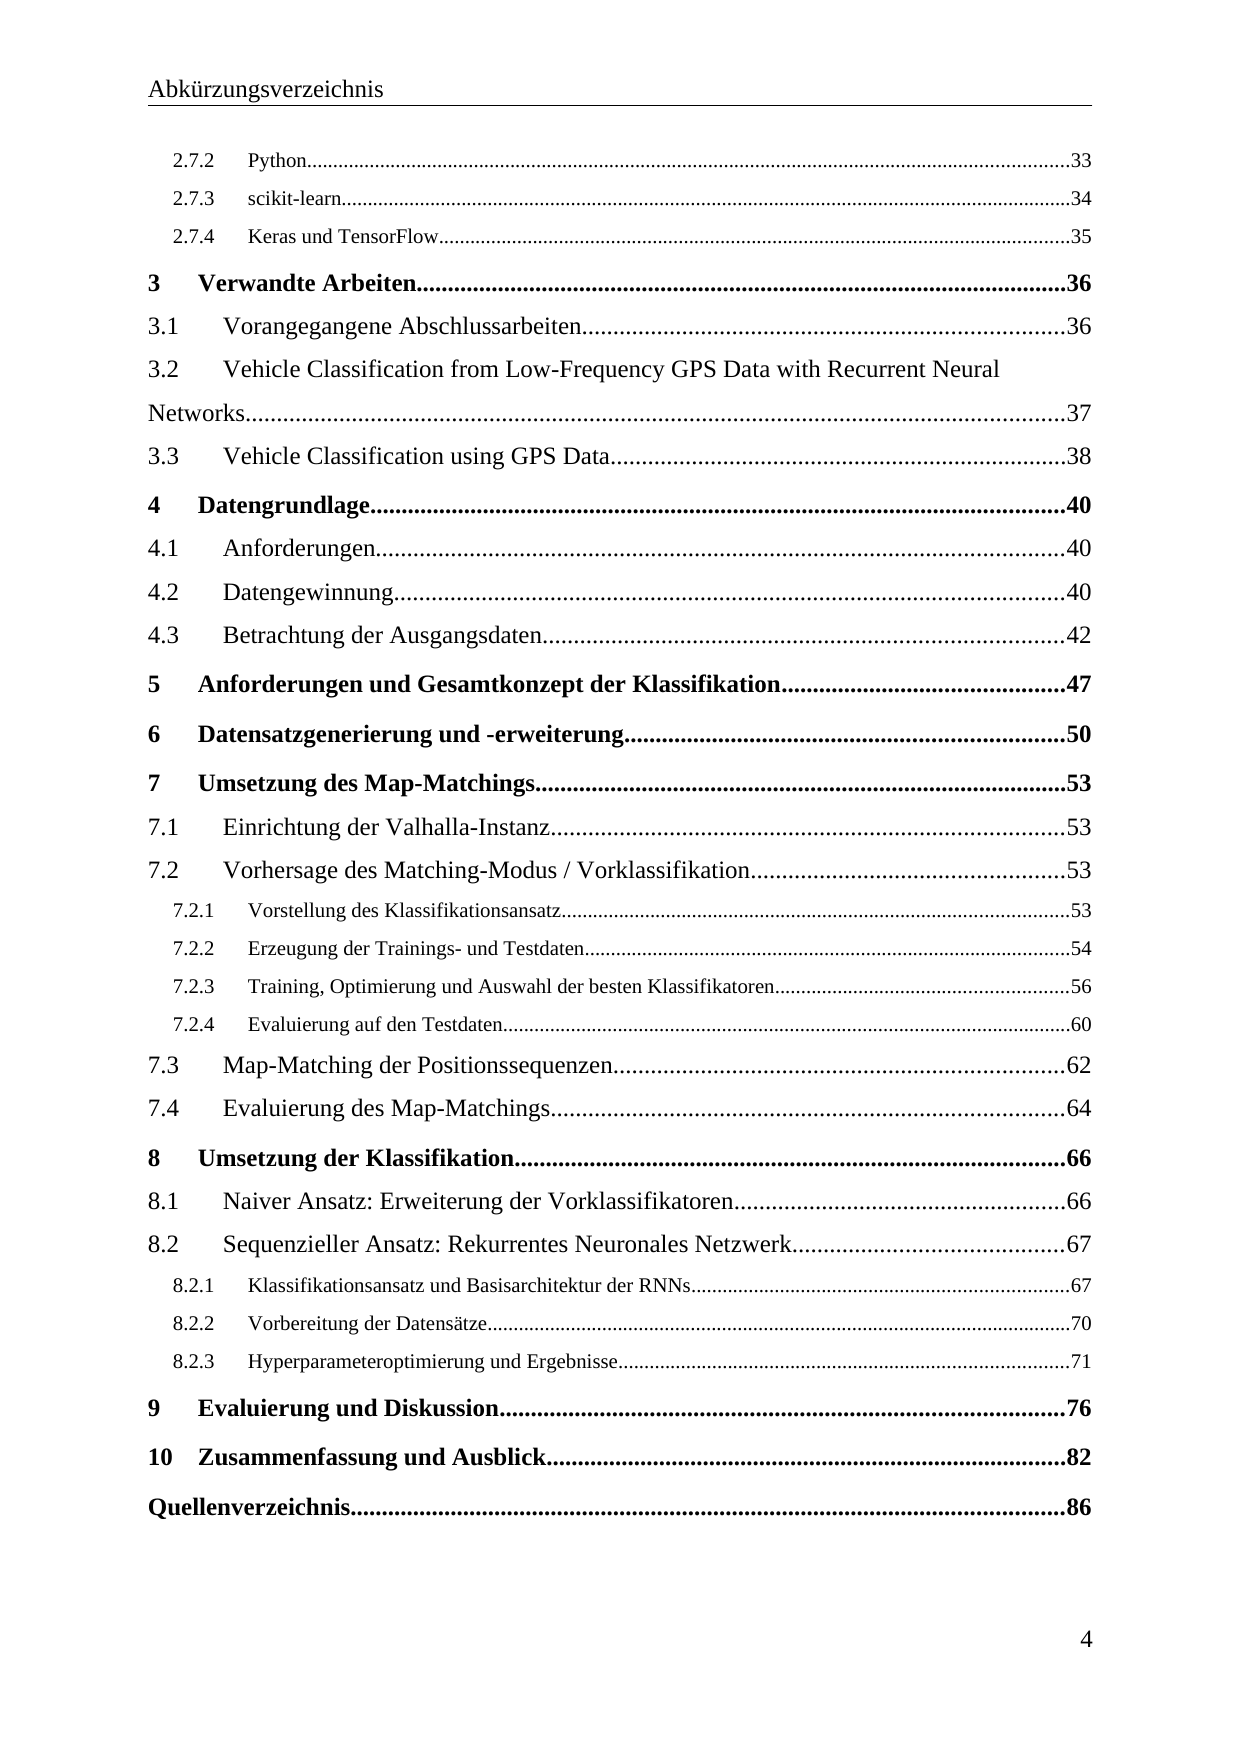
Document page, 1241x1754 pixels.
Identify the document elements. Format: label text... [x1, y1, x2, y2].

text 3.3 Vehicle Classification using GPS Data 38 [148, 441, 1092, 469]
text 7.4 Evaluierung des Map-Matchings 64 [148, 1093, 1092, 1122]
text 9 Evaluierung und Diskussion 76 [148, 1393, 1092, 1422]
text 4.2 Datengewinnung 40 [148, 577, 1092, 605]
text 7.2.1 Vorstellung des Klassifikationsansatz 53 [173, 898, 1092, 922]
text 4 Datengrundlage 40 [148, 490, 1092, 519]
text 2.7.4 Keras und TensorFlow 35 [173, 224, 1092, 248]
text 7.2.2 Erzeugung der Trainings- und Testdaten 54 [173, 936, 1092, 960]
text 7.2.4 Evaluierung auf den Testdaten 60 [173, 1012, 1092, 1036]
text 4.3 Betrachtung der Ausgangsdaten 42 [148, 620, 1092, 649]
text 6 Datensatzgenerierung und -erweiterung 50 [148, 719, 1092, 748]
text Quellenverzeichnis 86 [148, 1492, 1092, 1521]
text 8 Umsetzung der Klassifikation 66 [148, 1143, 1092, 1172]
text 4.1 Anforderungen 40 [148, 533, 1092, 562]
text 8.2 Sequenzieller Ansatz: Rekurrentes Neuronales Netzwerk 67 [148, 1229, 1092, 1258]
text 7.2 Vorhersage des Matching-Modus / Vorklassifikation 53 [148, 855, 1092, 883]
text 7.1 Einrichtung der Valhalla-Instanz 53 [148, 812, 1092, 840]
text 3.2 Vehicle Classification from Low-Frequency GPS Data with Recurrent Neural Networks 37 [148, 354, 1092, 426]
text 3.1 Vorangegangene Abschlussarbeiten 36 [148, 311, 1092, 340]
text 2.7.2 Python 33 [173, 148, 1092, 172]
text 3 Verwandte Arbeiten 36 [148, 268, 1092, 297]
text 8.2.3 Hyperparameteroptimierung und Ergebnisse 71 [173, 1348, 1092, 1373]
text 8.1 Naiver Ansatz: Erweiterung der Vorklassifikatoren 66 [148, 1186, 1092, 1215]
text 5 Anforderungen und Gesamtkonzept der Klassifikation 47 [148, 669, 1092, 698]
text 7.3 Map-Matching der Positionssequenzen 62 [148, 1050, 1092, 1079]
text 8.2.1 Klassifikationsansatz und Basisarchitektur der RNNs 67 [173, 1272, 1092, 1297]
text 10 Zusammenfassung und Ausblick 82 [148, 1442, 1092, 1471]
text 8.2.2 Vorbereitung der Datensätze 70 [173, 1311, 1092, 1334]
text 7.2.3 Training, Optimierung und Auswahl der besten Klassifikatoren 56 [173, 974, 1092, 998]
text 2.7.3 scikit-learn 34 [173, 186, 1092, 210]
text 7 Umsetzung des Map-Matchings 53 [148, 768, 1092, 797]
